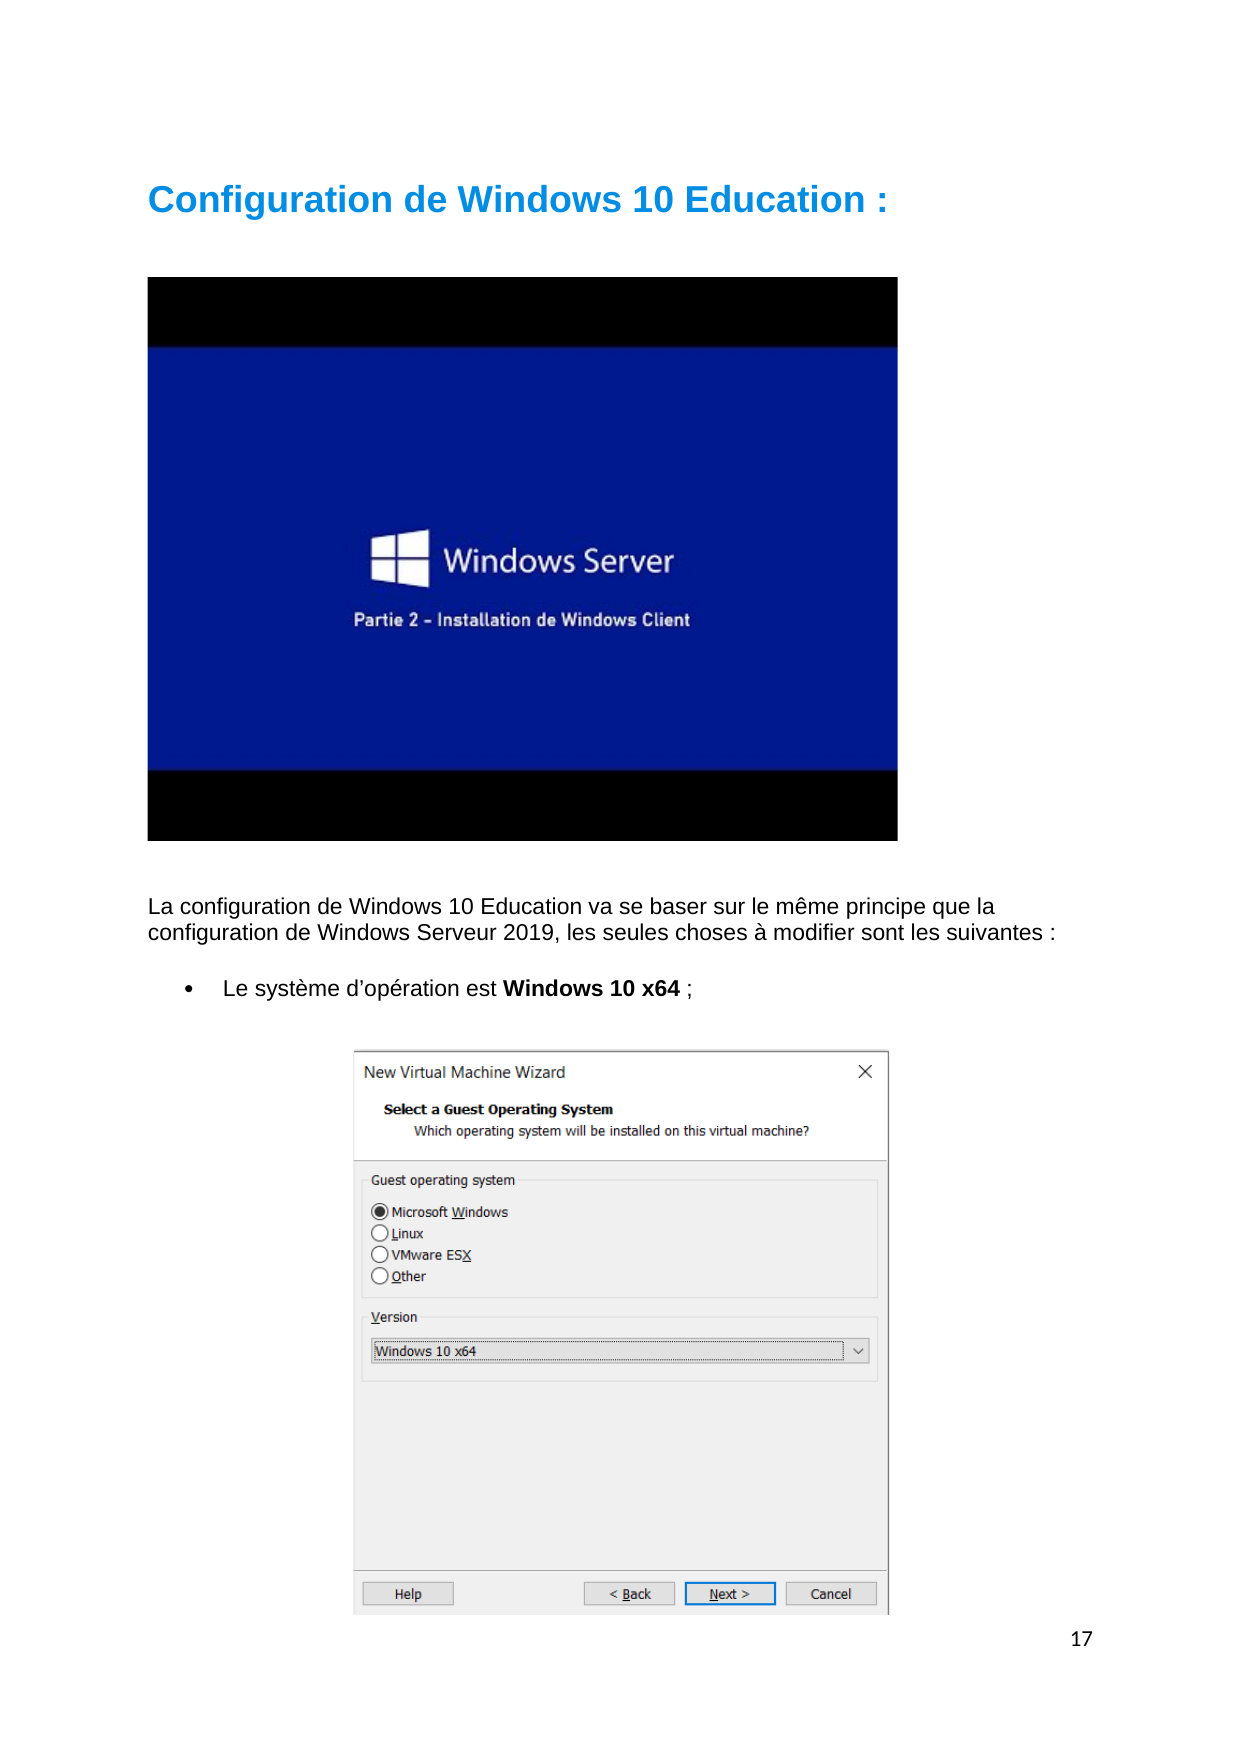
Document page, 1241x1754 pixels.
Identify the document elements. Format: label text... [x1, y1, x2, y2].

picture [353, 1049, 890, 1615]
picture [147, 277, 898, 841]
subtitle Configuration de Windows 10 Education : [148, 177, 1093, 220]
text La configuration de Windows 10 Education va se baser sur le même principe que la configuration de Windows Serveur 2019, les seules choses à modifier sont les suivantes : [148, 893, 1093, 946]
list Le système d’opération est Windows 10 x64 ; [185, 974, 1093, 1001]
